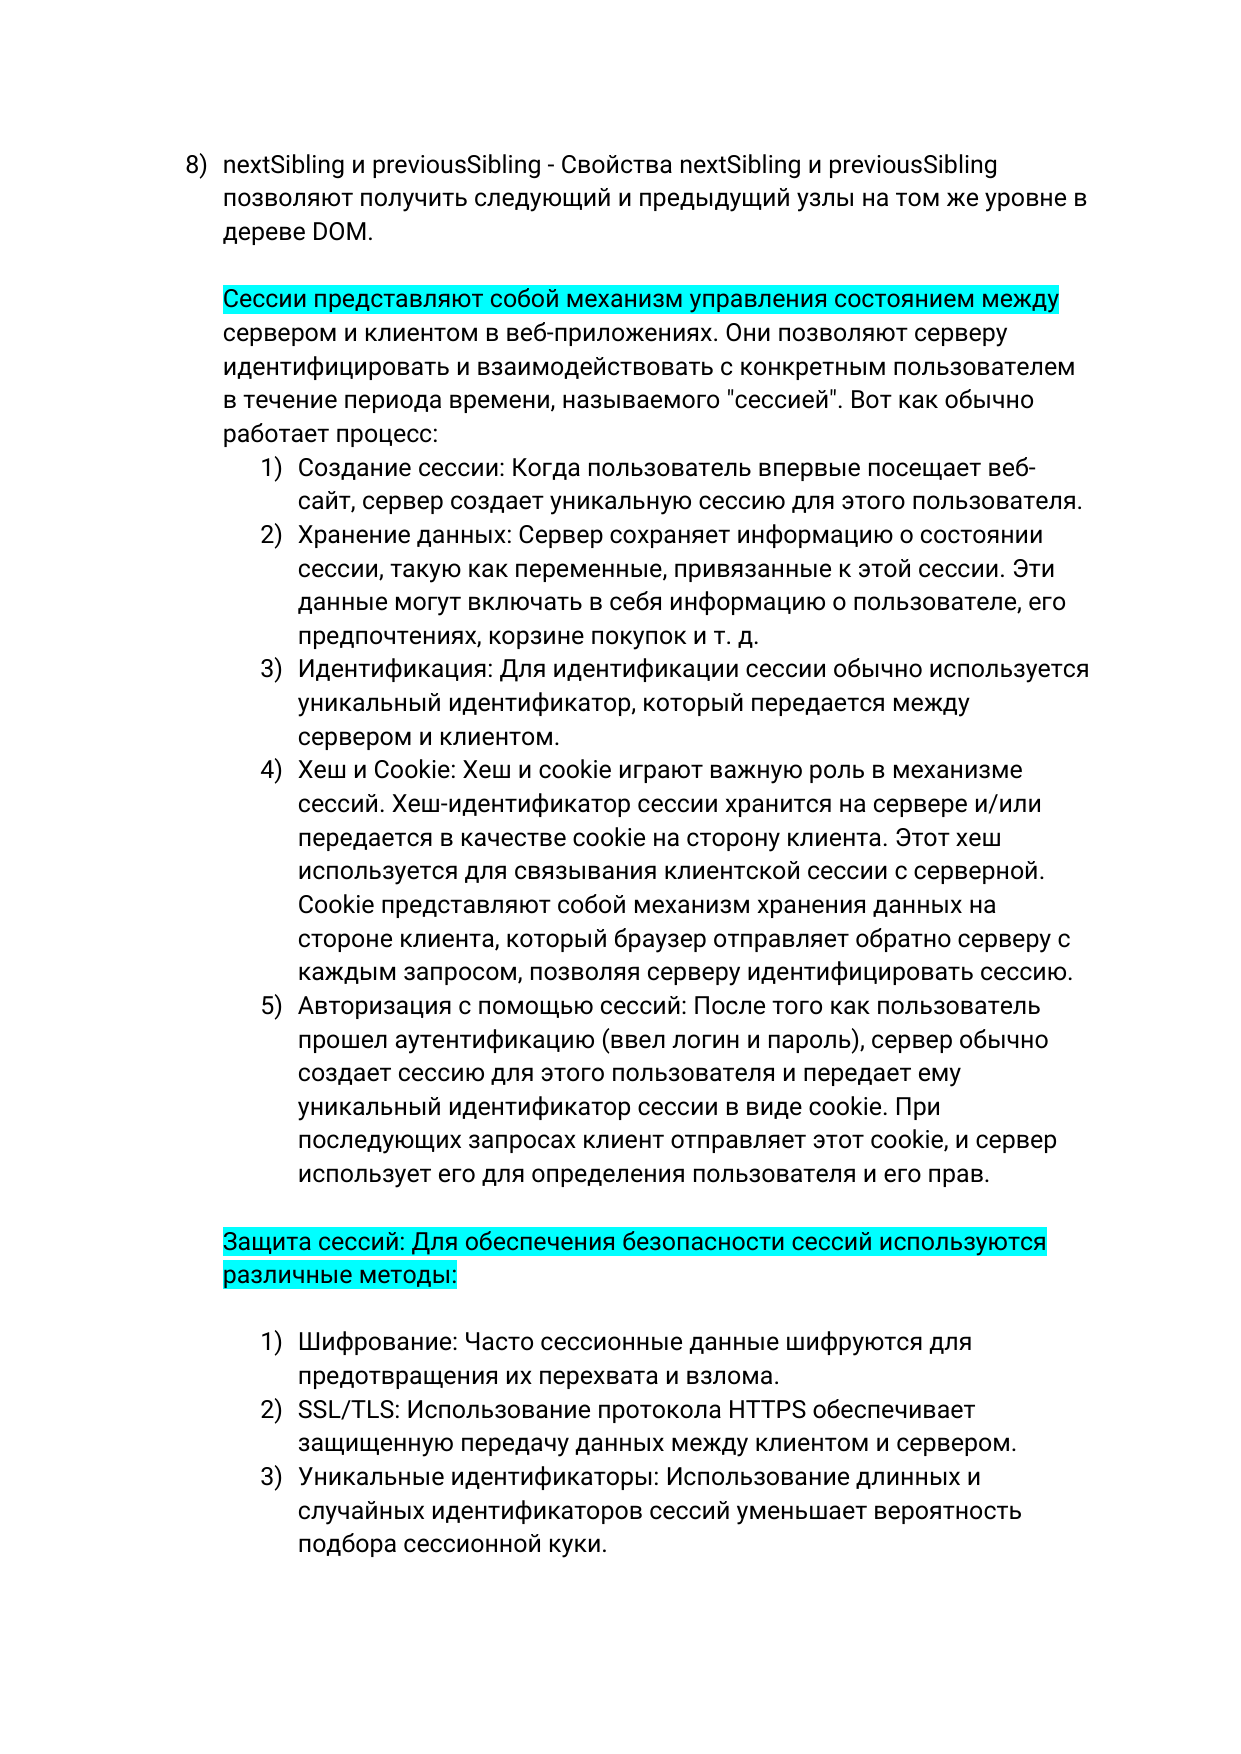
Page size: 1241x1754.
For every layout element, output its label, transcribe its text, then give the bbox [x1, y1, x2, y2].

list Шифрование: Часто сессионные данные шифруются для предотвращения их перехвата и взлома. [260, 1328, 1090, 1391]
list Хеш и Cookie: Хеш и cookie играют важную роль в механизме сессий. Хеш-идентификатор сессии хранится на сервере и/или передается в качестве cookie на сторону клиента. Этот хеш используется для связывания клиентской сессии с серверной. Cookie представляют собой механизм хранения данных на стороне клиента, который браузер отправляет обратно серверу с каждым запросом, позволяя серверу идентифицировать сессию. [260, 756, 1090, 987]
list Авторизация с помощью сессий: После того как пользователь прошел аутентификацию (ввел логин и пароль), сервер обычно создает сессию для этого пользователя и передает ему уникальный идентификатор сессии в виде cookie. При последующих запросах клиент отправляет этот cookie, и сервер использует его для определения пользователя и его прав. [260, 991, 1090, 1189]
list nextSibling и previousSibling - Свойства nextSibling и previousSibling позволяют получить следующий и предыдущий узлы на том же уровне в дереве DOM. [185, 150, 1090, 247]
text Сессии представляют собой механизм управления состоянием между сервером и клиентом в веб-приложениях. Они позволяют серверу идентифицировать и взаимодействовать с конкретным пользователем в течение периода времени, называемого "сессией". Вот как обычно работает процесс: [223, 284, 1090, 448]
list Хранение данных: Сервер сохраняет информацию о состоянии сессии, такую как переменные, привязанные к этой сессии. Эти данные могут включать в себя информацию о пользователе, его предпочтениях, корзине покупок и т. д. [260, 520, 1090, 650]
list SSL/TLS: Использование протокола HTTPS обеспечивает защищенную передачу данных между клиентом и сервером. [260, 1395, 1090, 1458]
list Идентификация: Для идентификации сессии обычно используется уникальный идентификатор, который передается между сервером и клиентом. [260, 684, 1090, 751]
list Уникальные идентификаторы: Использование длинных и случайных идентификаторов сессий уменьшает вероятность подбора сессионной куки. [260, 1462, 1090, 1559]
list Создание сессии: Когда пользователь впервые посещает веб-сайт, сервер создает уникальную сессию для этого пользователя. [260, 453, 1090, 516]
text Защита сессий: Для обеспечения безопасности сессий используются различные методы: [223, 1227, 1090, 1289]
